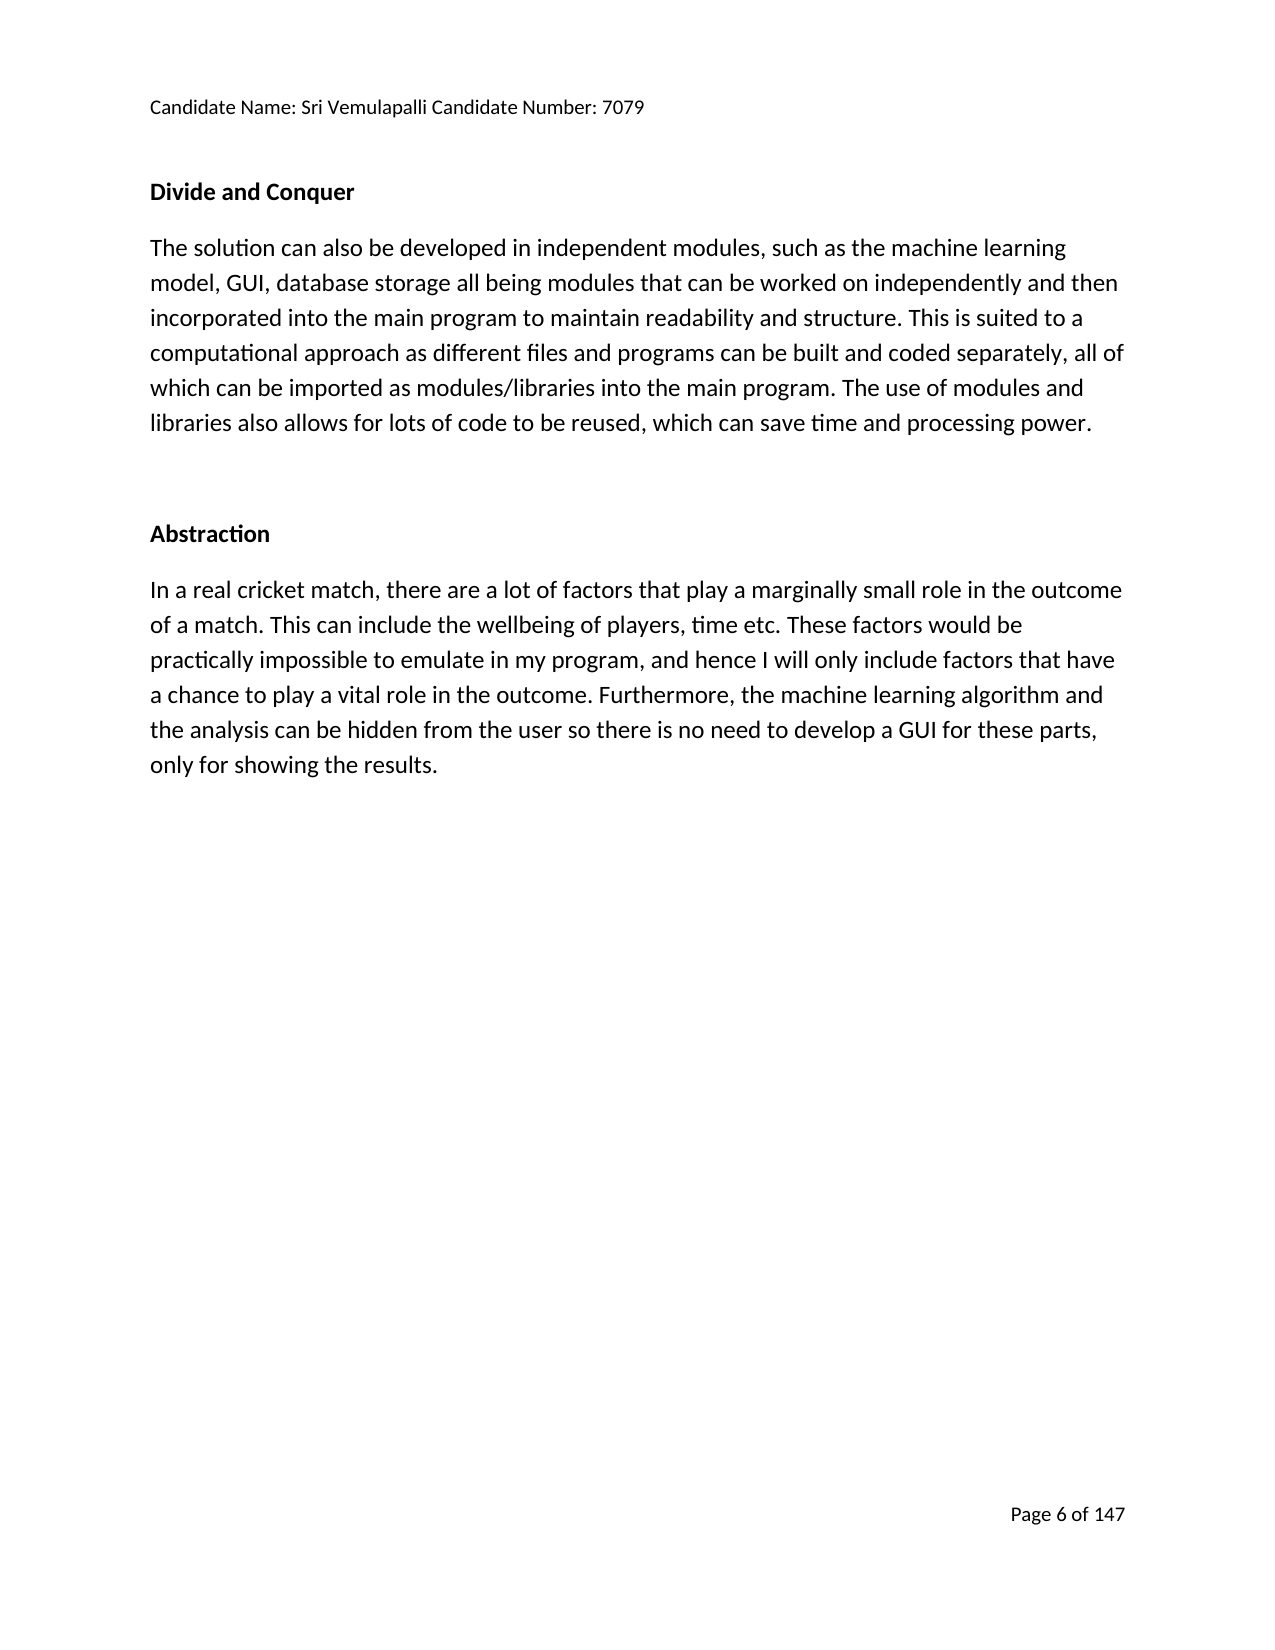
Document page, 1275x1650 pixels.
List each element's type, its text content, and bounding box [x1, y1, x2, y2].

text Abstraction [150, 518, 1125, 549]
text The solution can also be developed in independent modules, such as the machine learning model, GUI, database storage all being modules that can be worked on independently and then incorporated into the main program to maintain readability and structure. This is suited to a computational approach as different files and programs can be built and coded separately, all of which can be imported as modules/libraries into the main program. The use of modules and libraries also allows for lots of code to be reused, which can save time and processing power. [150, 232, 1125, 437]
text Divide and Conquer [150, 176, 1125, 206]
text In a real cricket match, there are a lot of factors that play a marginally small role in the outcome of a match. This can include the wellbeing of players, time etc. These factors would be practically impossible to emulate in my program, and hence I will only include factors that have a chance to play a vital role in the outcome. Furthermore, the machine learning algorithm and the analysis can be hidden from the user so there is no need to develop a GUI for these parts, only for showing the results. [150, 574, 1125, 780]
